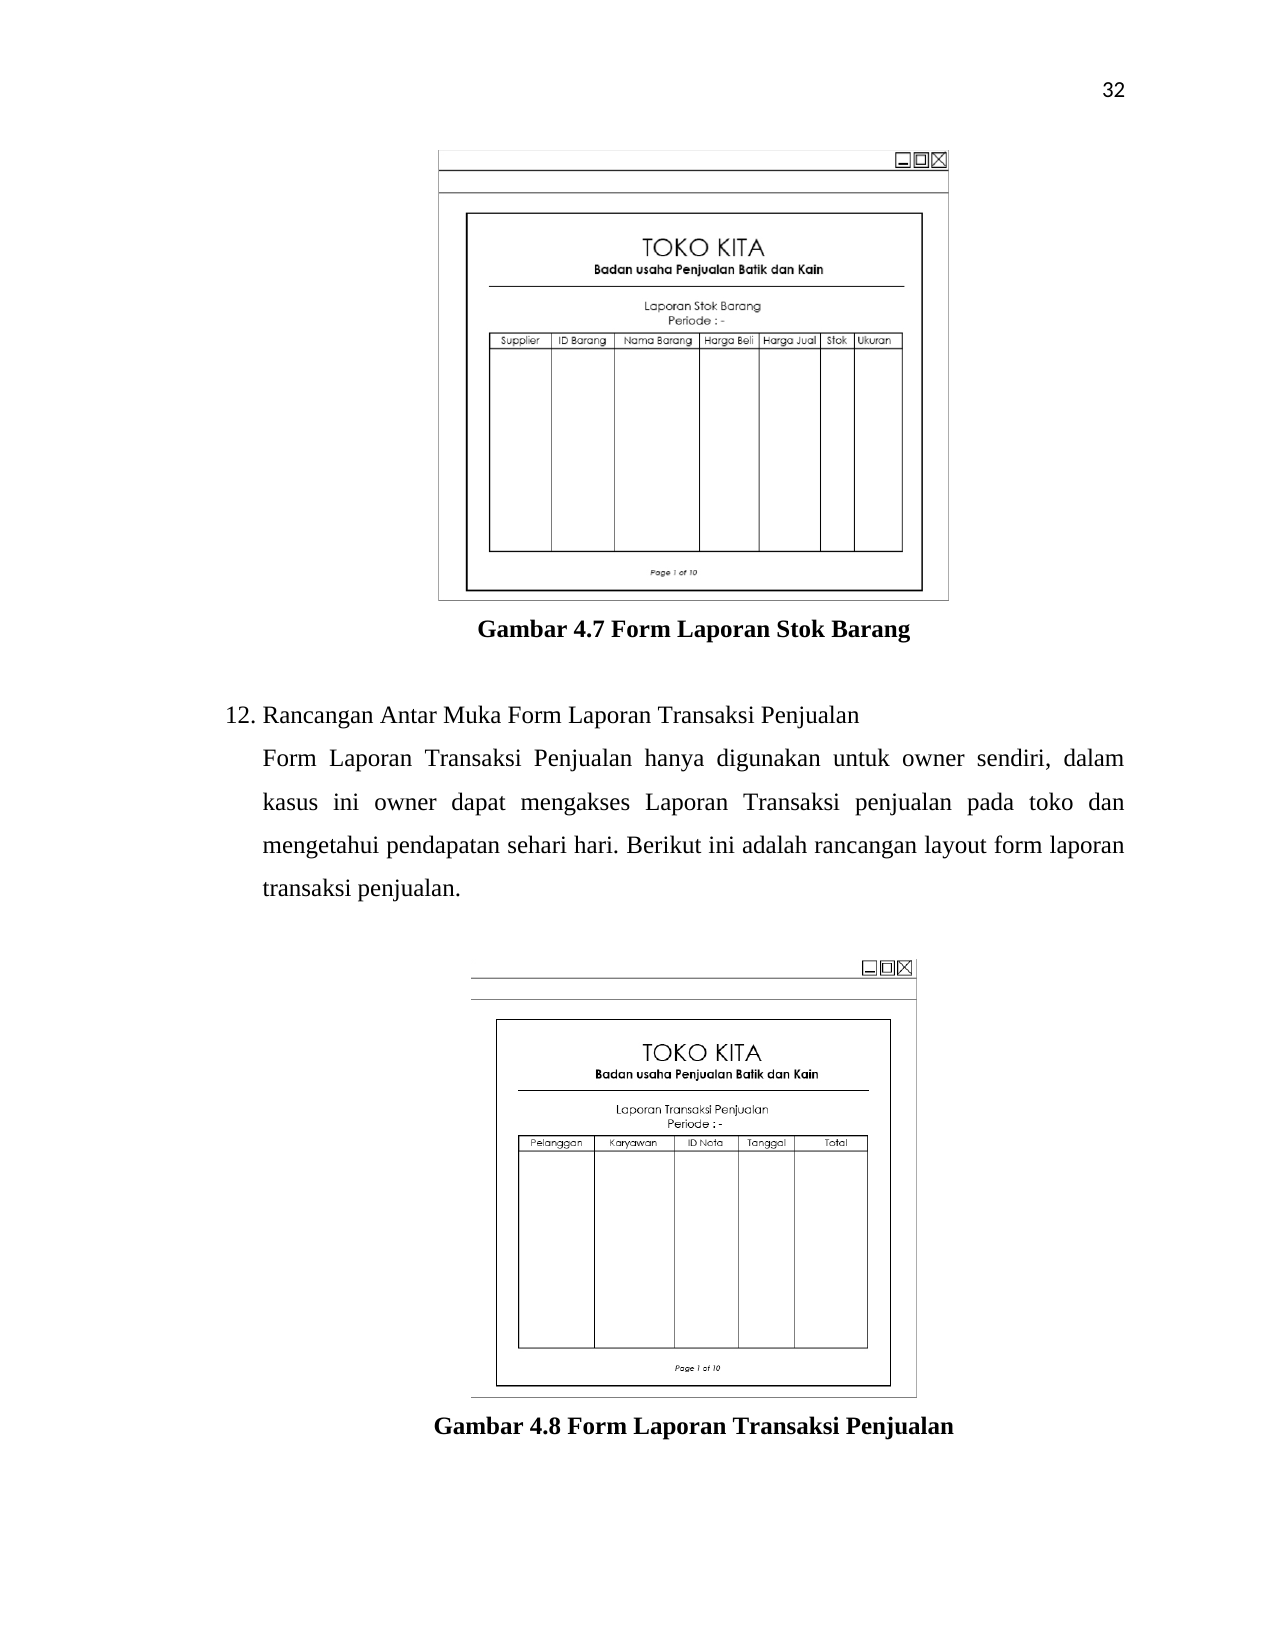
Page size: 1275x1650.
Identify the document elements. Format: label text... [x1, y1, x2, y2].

list Gambar 4.7 Form Laporan Stok Barang [262, 614, 1125, 643]
list Form Laporan Transaksi Penjualan hanya digunakan untuk owner sendiri, dalam kasus ini owner dapat mengakses Laporan Transaksi penjualan pada toko dan mengetahui pendapatan sehari hari. Berikut ini adalah rancangan layout form laporan transaksi penjualan. [262, 743, 1125, 902]
picture [438, 150, 949, 601]
picture [471, 959, 917, 1398]
list Gambar 4.8 Form Laporan Transaksi Penjualan [262, 1411, 1125, 1440]
list Rancangan Antar Muka Form Laporan Transaksi Penjualan [225, 700, 1125, 729]
